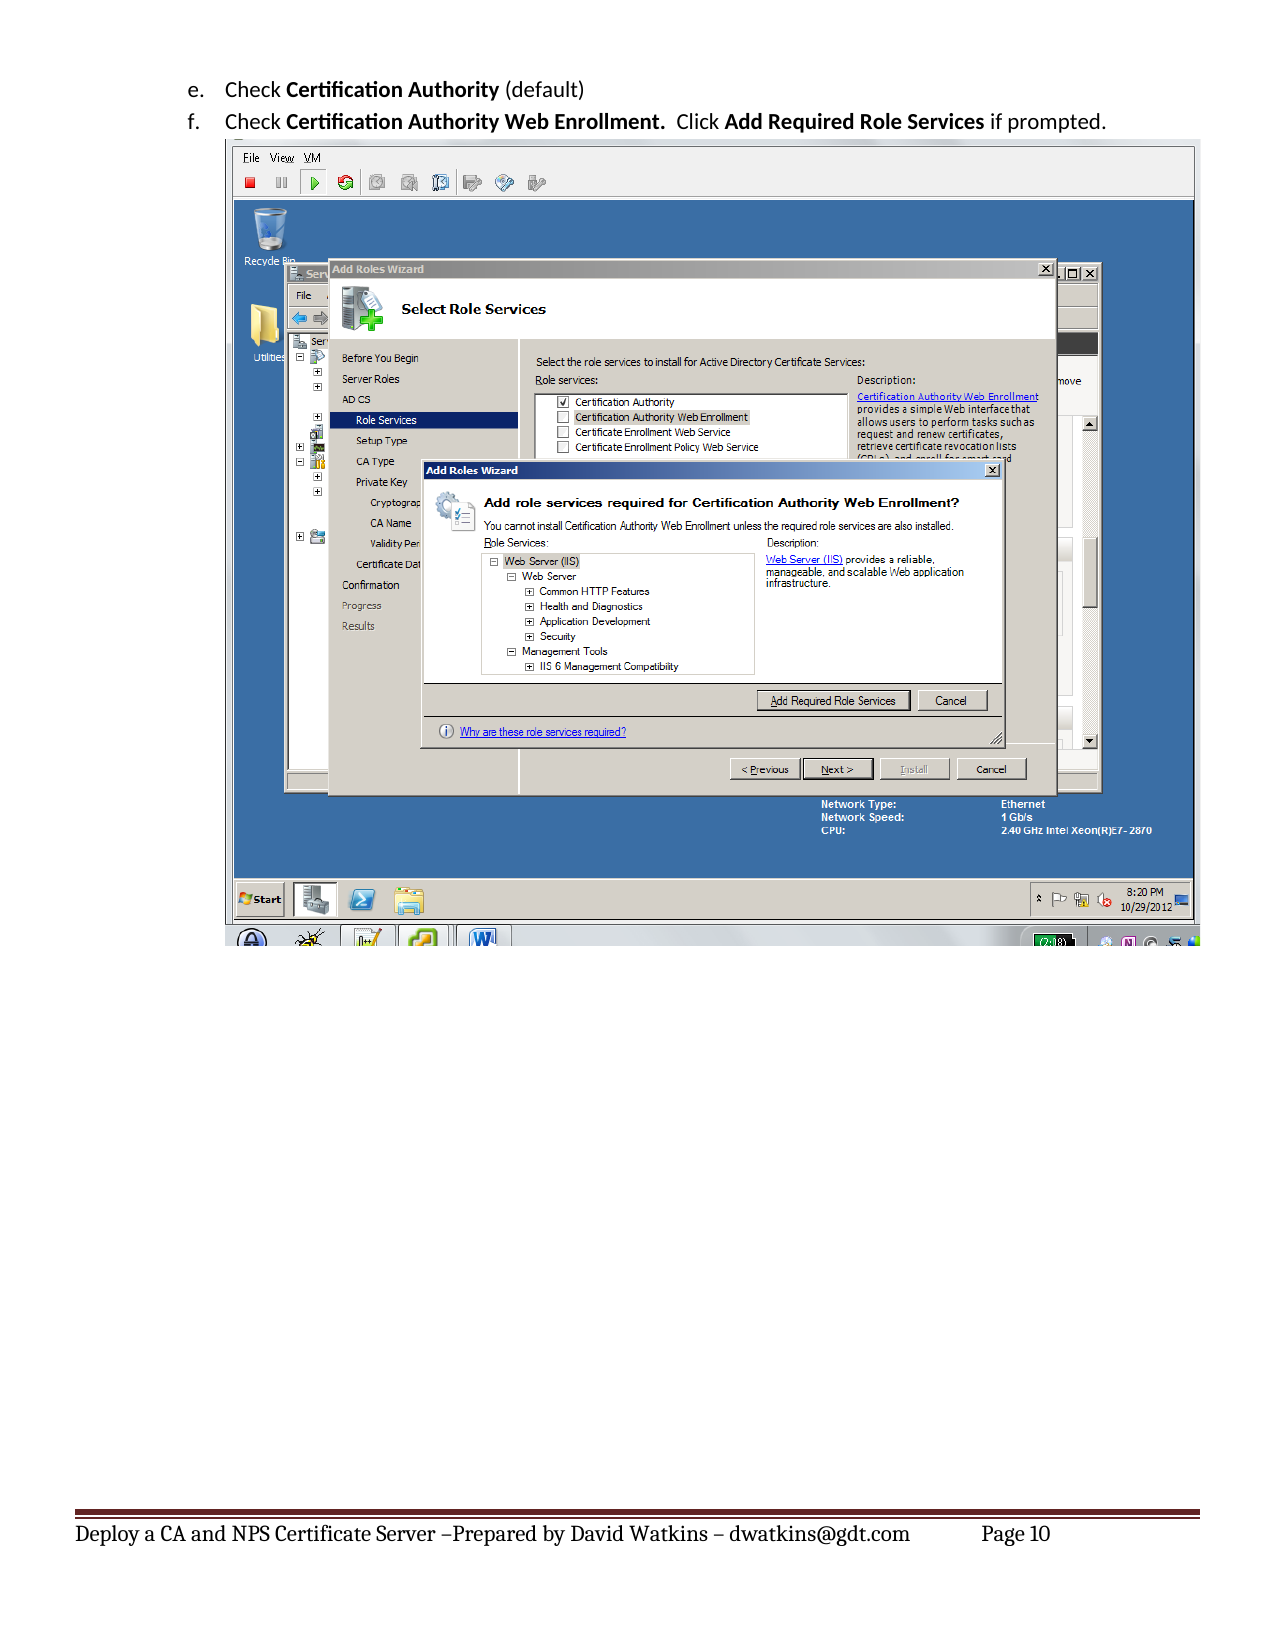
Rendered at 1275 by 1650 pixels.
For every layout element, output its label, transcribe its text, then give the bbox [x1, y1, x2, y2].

picture [225, 139, 1200, 946]
list Check Certification Authority (default) [187, 75, 1200, 103]
